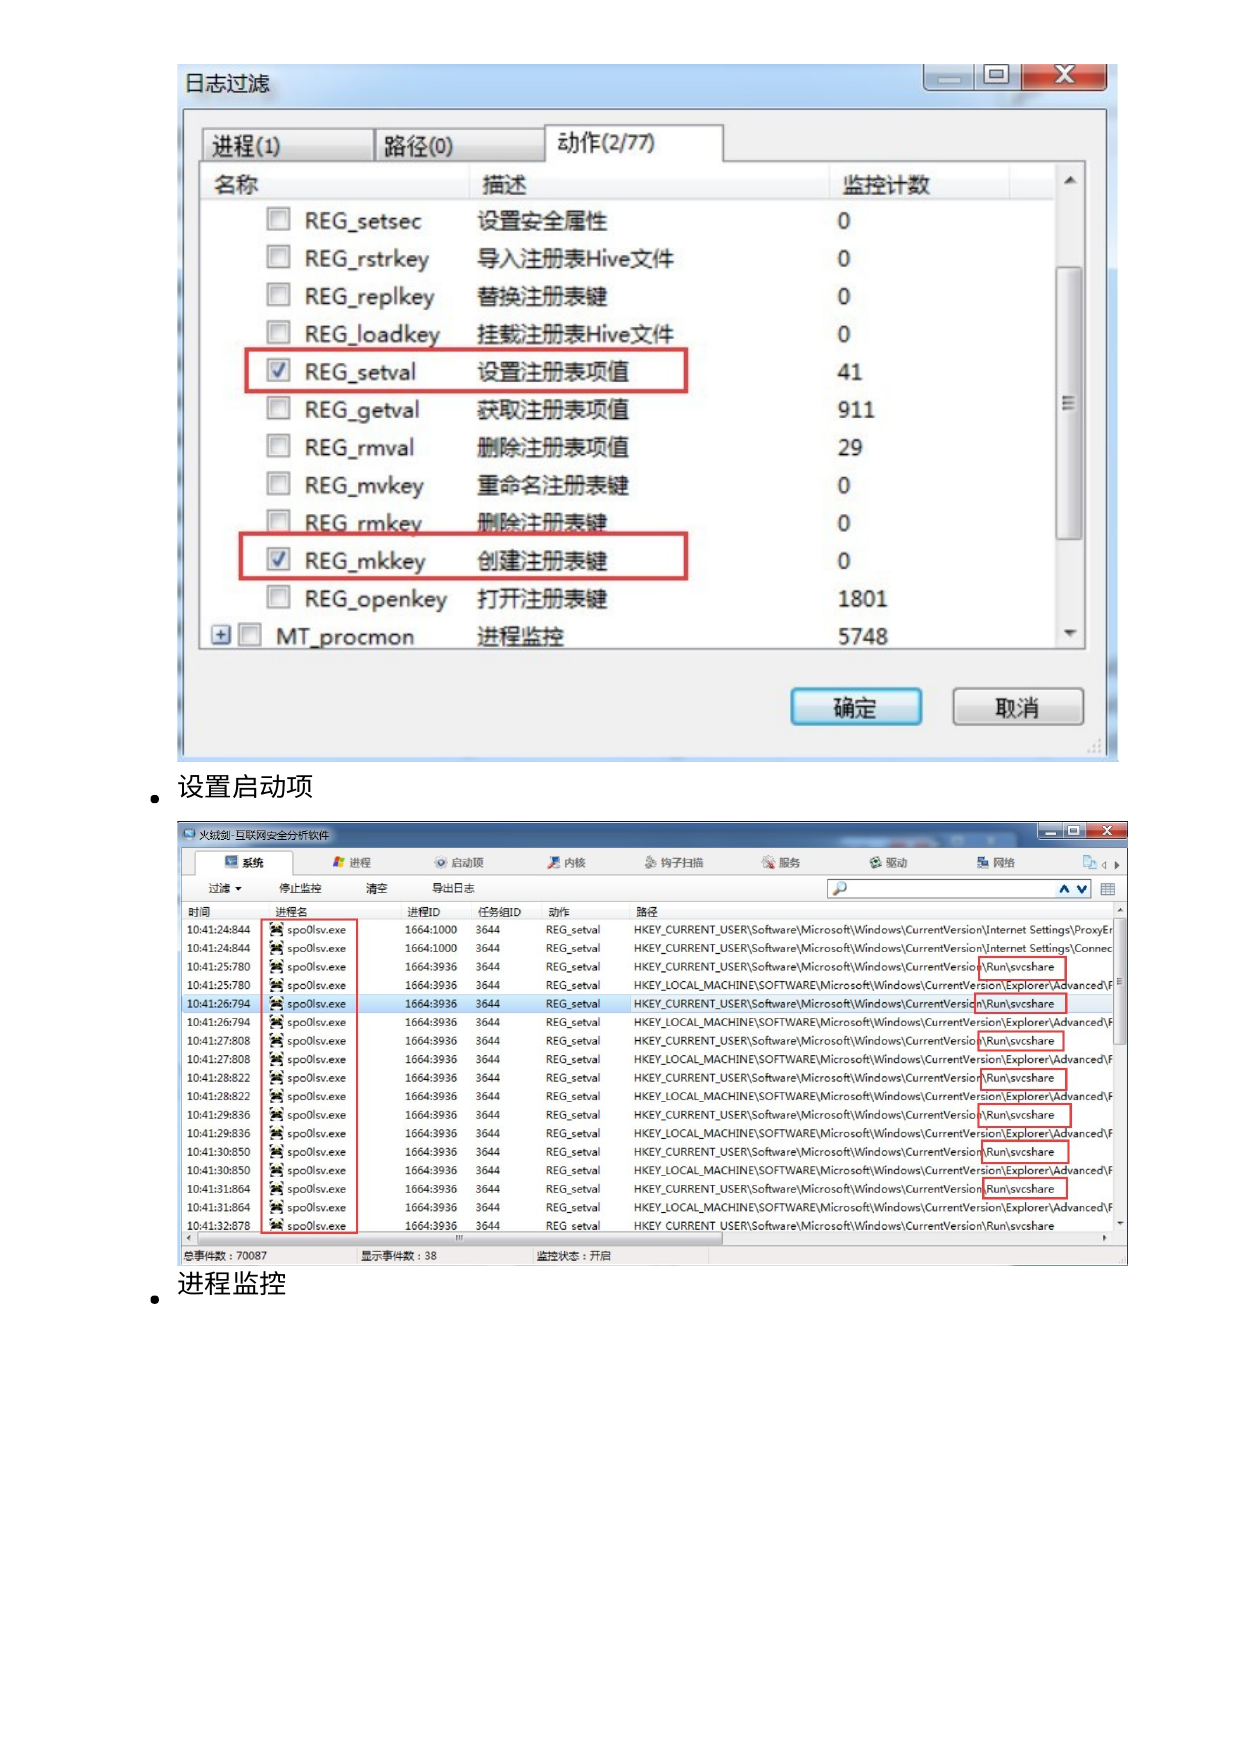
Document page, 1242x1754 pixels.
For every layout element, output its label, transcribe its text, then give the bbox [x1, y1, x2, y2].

picture [177, 821, 1128, 1266]
text 设置启动项 [177, 768, 1135, 804]
picture [177, 64, 1119, 762]
